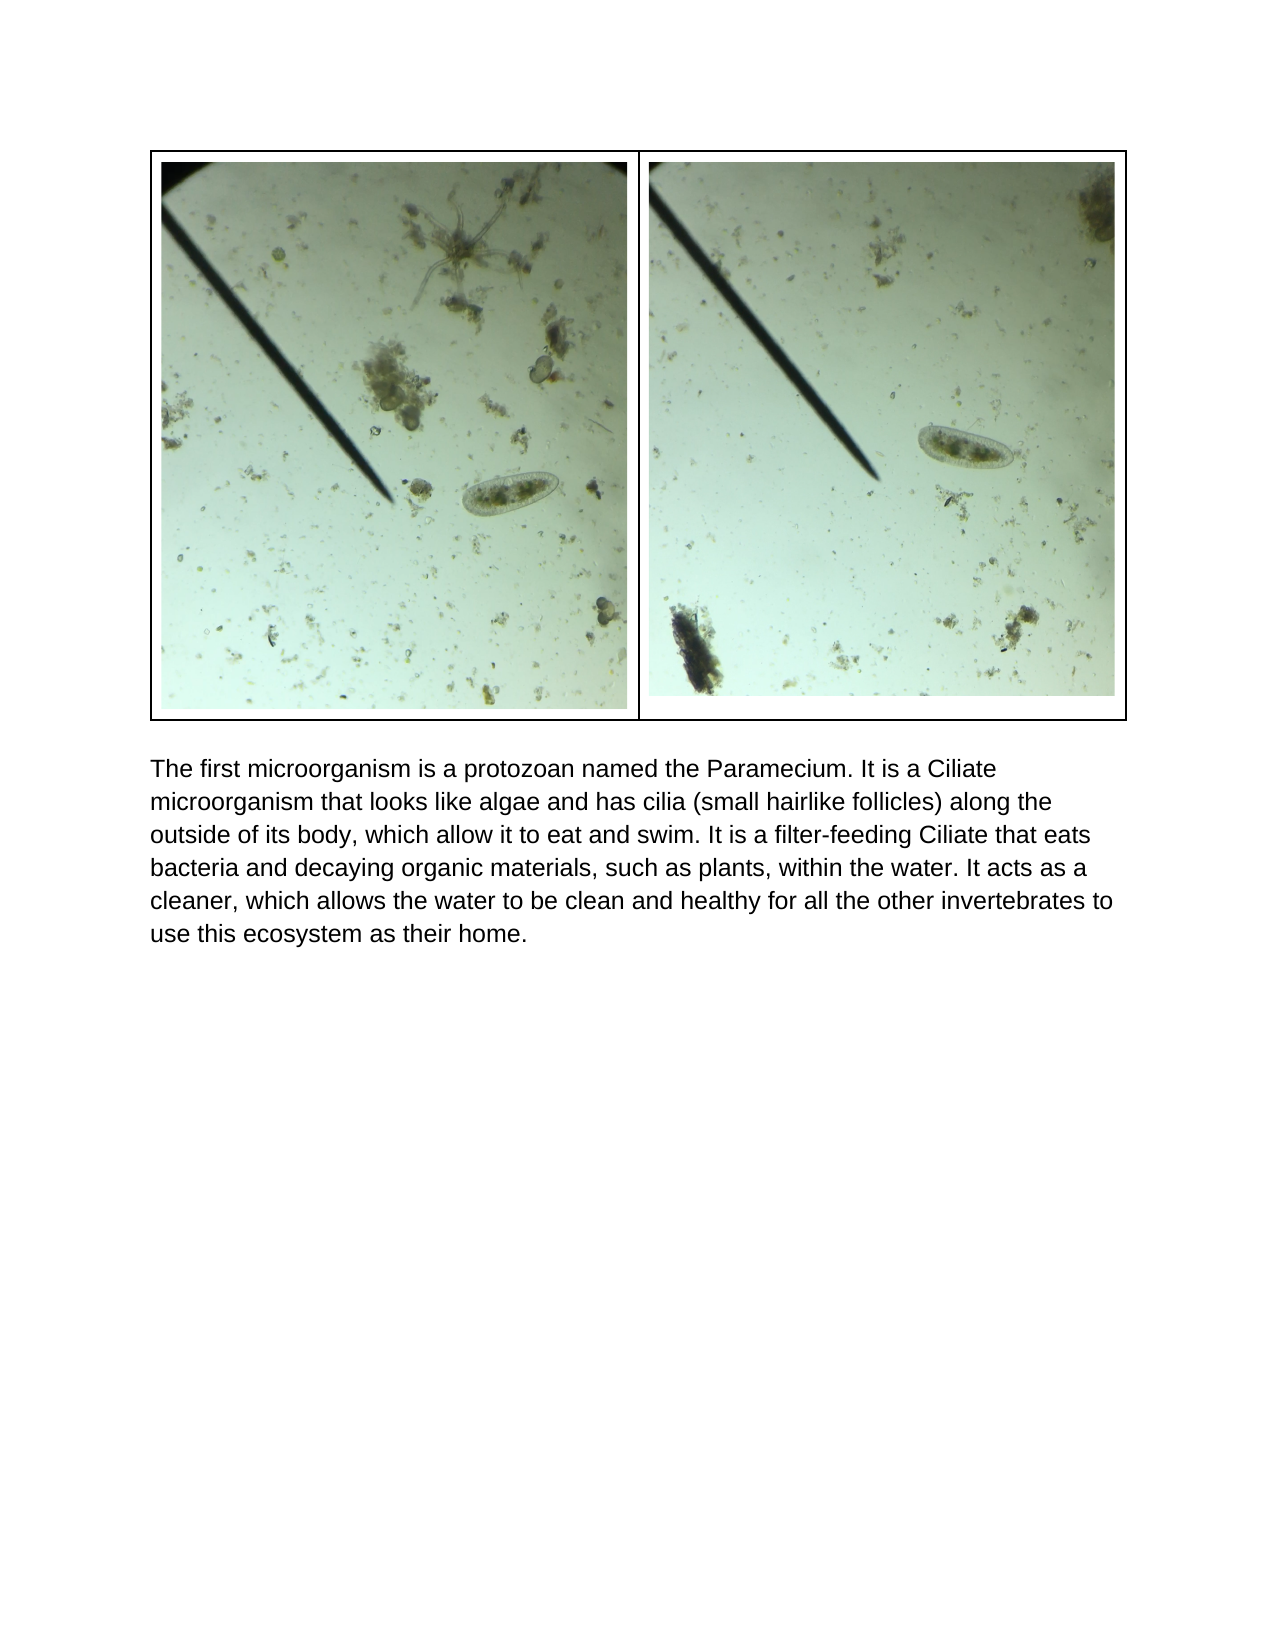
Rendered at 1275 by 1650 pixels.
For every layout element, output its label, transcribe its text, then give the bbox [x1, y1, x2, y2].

text The first microorganism is a protozoan named the Paramecium. It is a Ciliate microorganism that looks like algae and has cilia (small hairlike follicles) along the outside of its body, which allow it to eat and swim. It is a filter-feeding Ciliate that eats bacteria and decaying organic materials, such as plants, within the water. It acts as a cleaner, which allows the water to be clean and healthy for all the other invertebrates to use this ecosystem as their home. [150, 754, 1125, 948]
picture [648, 162, 1115, 696]
table_header [640, 152, 1125, 719]
picture [161, 162, 628, 709]
table_header [152, 152, 638, 719]
